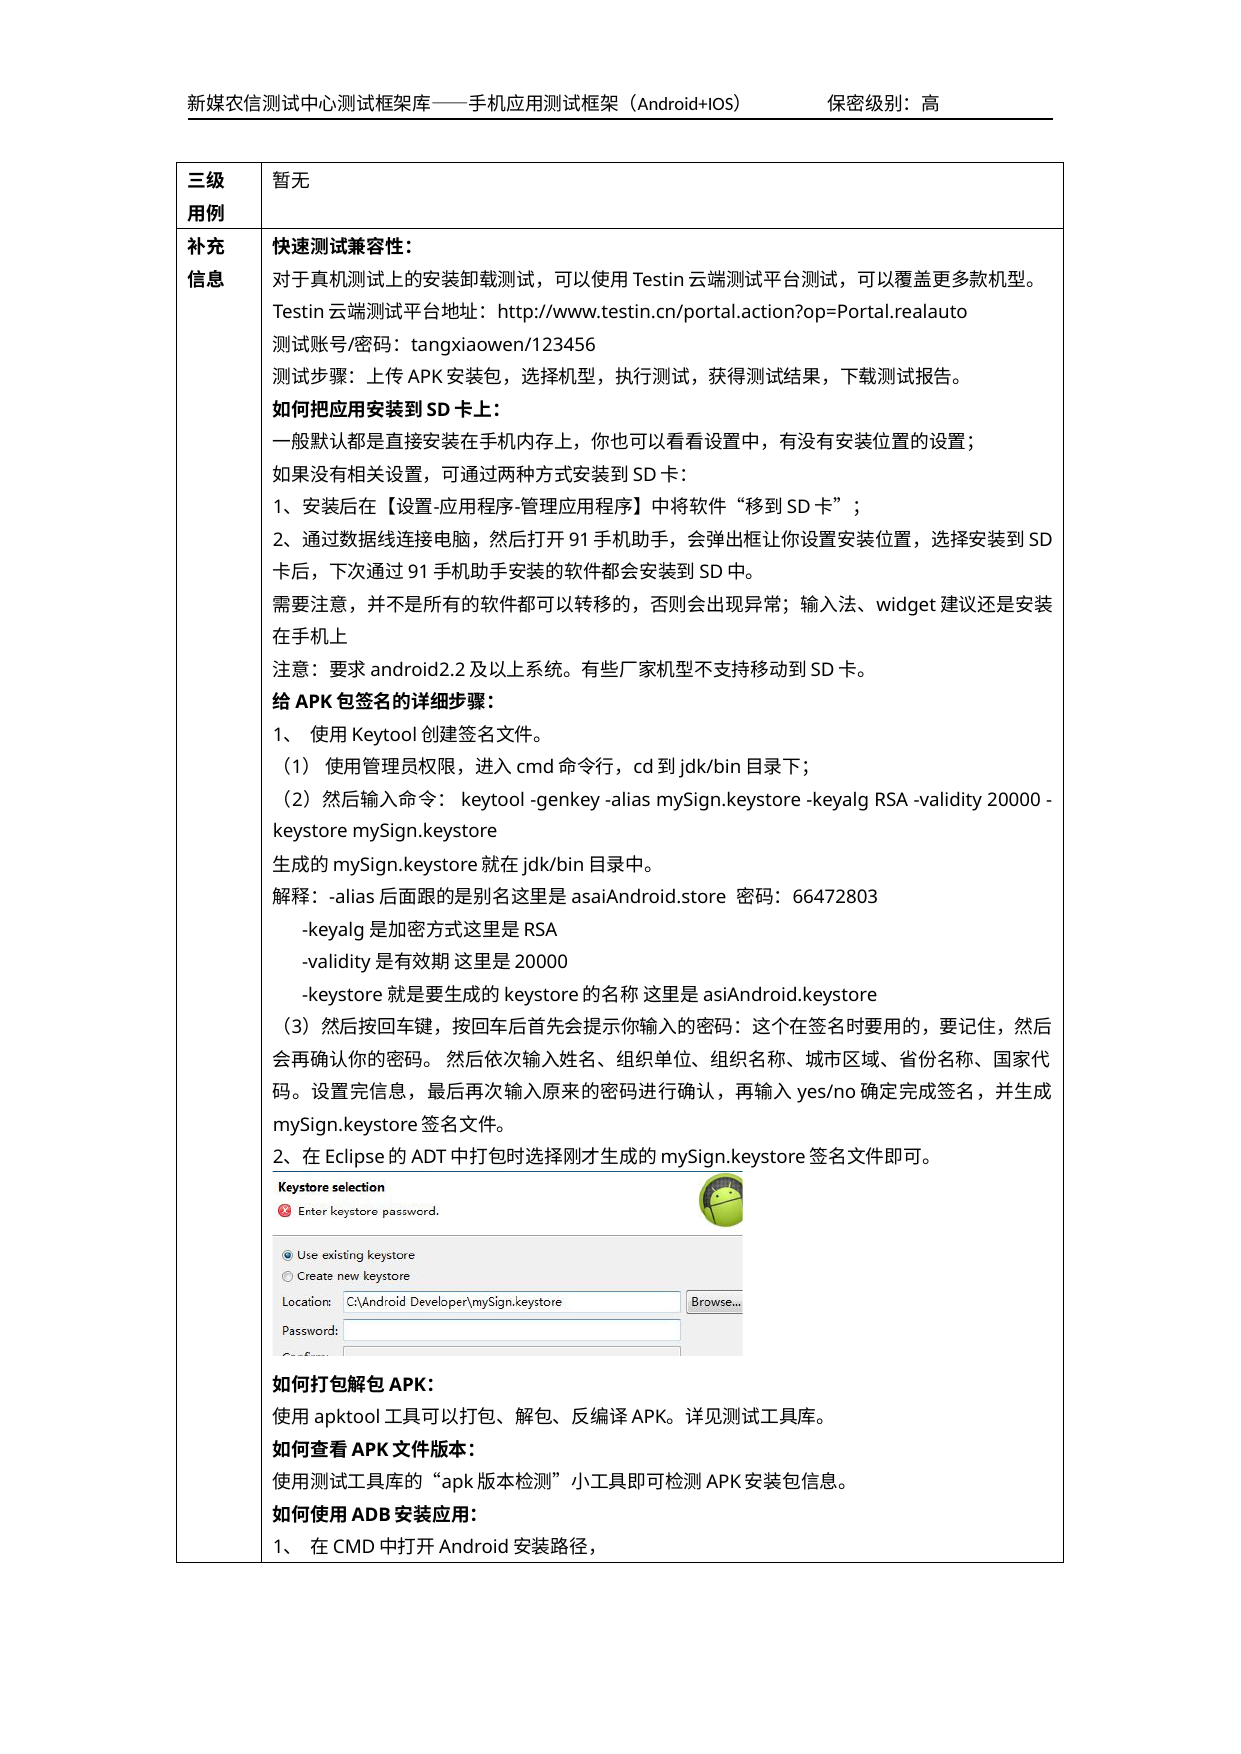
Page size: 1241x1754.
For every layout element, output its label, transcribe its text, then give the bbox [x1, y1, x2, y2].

table_cell 暂无 [262, 163, 1063, 228]
table_cell 补充 信息 [177, 229, 261, 1562]
table_cell 三级 用例 [177, 163, 261, 228]
picture [272, 1171, 743, 1356]
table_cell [262, 229, 1063, 1562]
